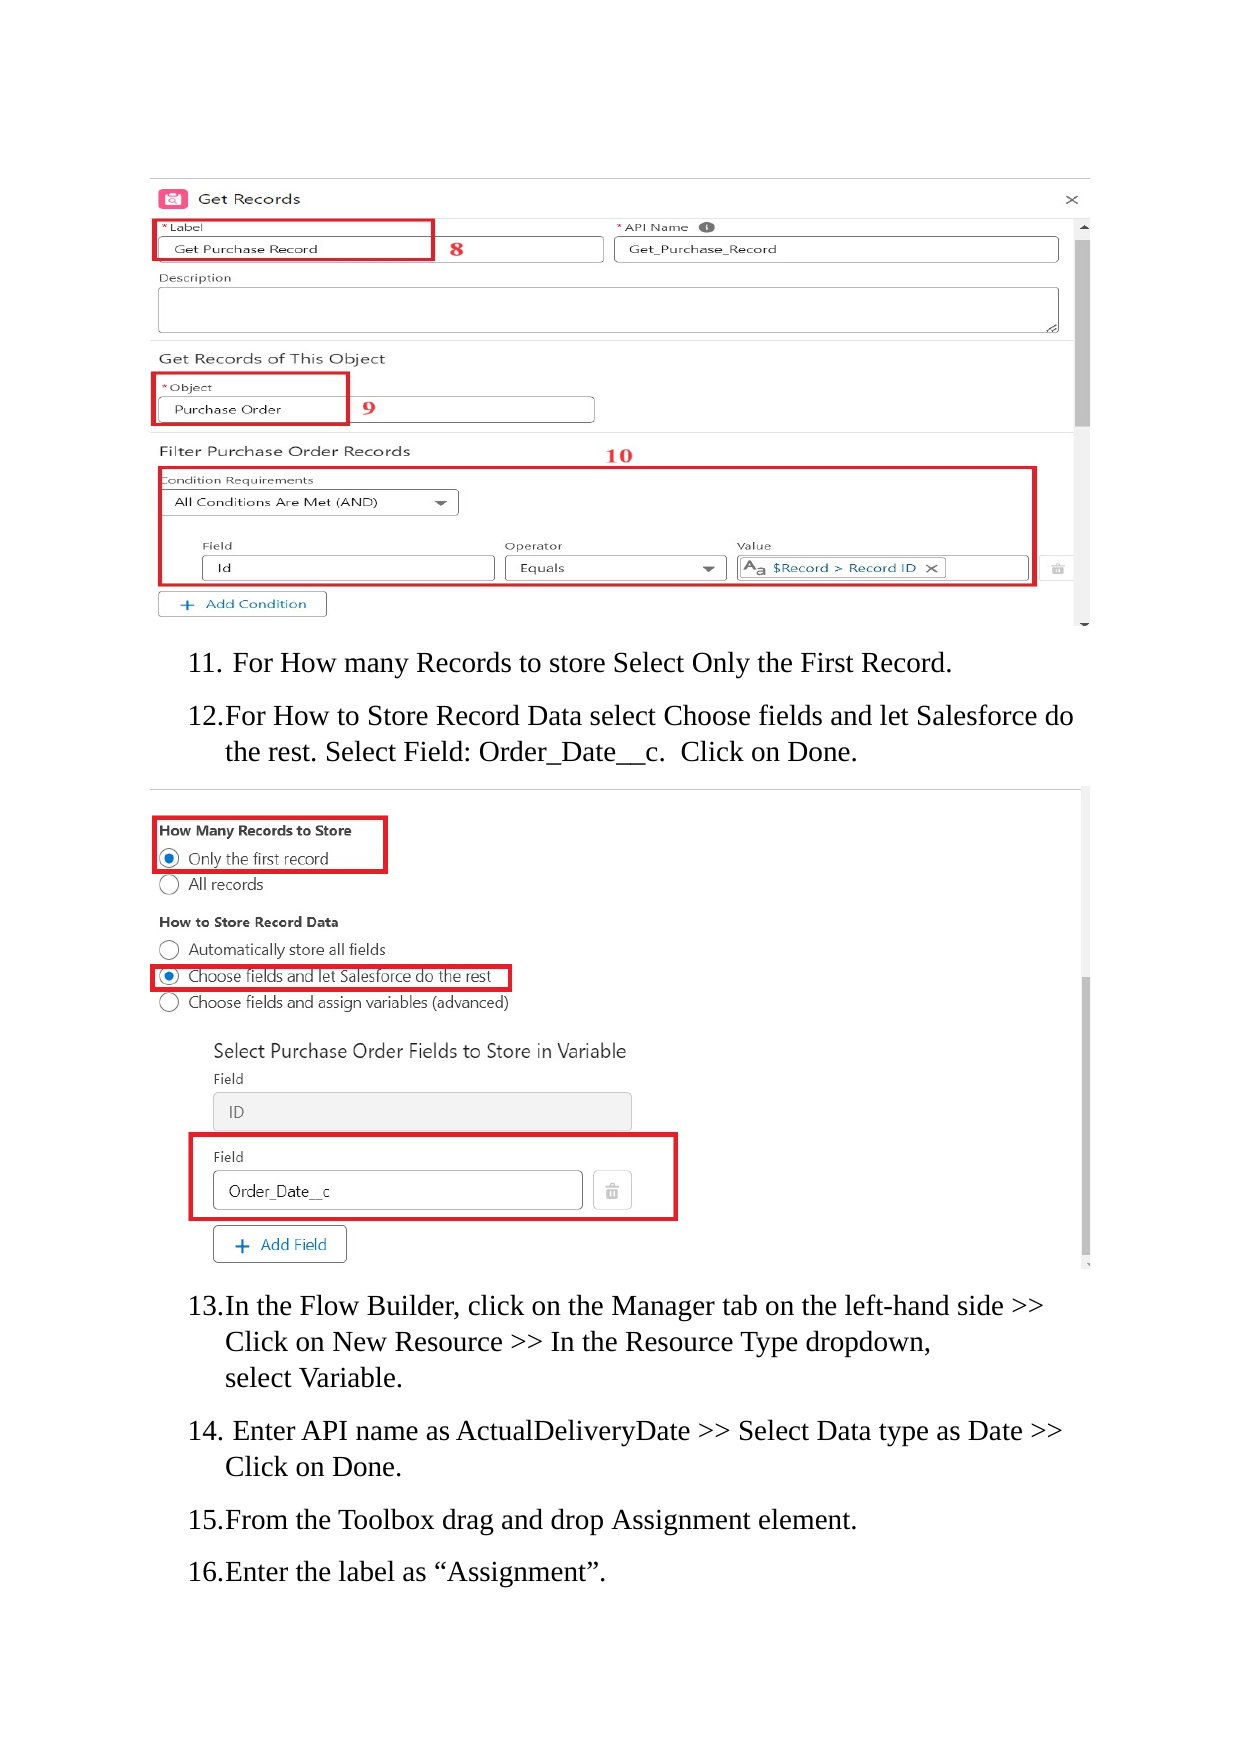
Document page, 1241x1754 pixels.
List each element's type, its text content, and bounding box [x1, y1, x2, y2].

list For How to Store Record Data select Choose fields and let Salesforce do the rest. Select Field: Order_Date__c. Click on Done. [187, 698, 1090, 767]
list For How many Records to store Select Only the First Record. [187, 645, 1090, 678]
list Enter the label as “Assignment”. [187, 1554, 1090, 1588]
list In the Flow Builder, click on the Manager tab on the left-hand side >> Click on New Resource >> In the Resource Type dropdown, select Variable. [187, 1288, 1090, 1393]
list Enter API name as ActualDeliveryDate >> Select Data type as Date >> Click on Done. [187, 1413, 1090, 1482]
list From the Toolbox drag and drop Assignment element. [187, 1502, 1090, 1535]
picture [150, 178, 1091, 626]
picture [150, 786, 1091, 1269]
